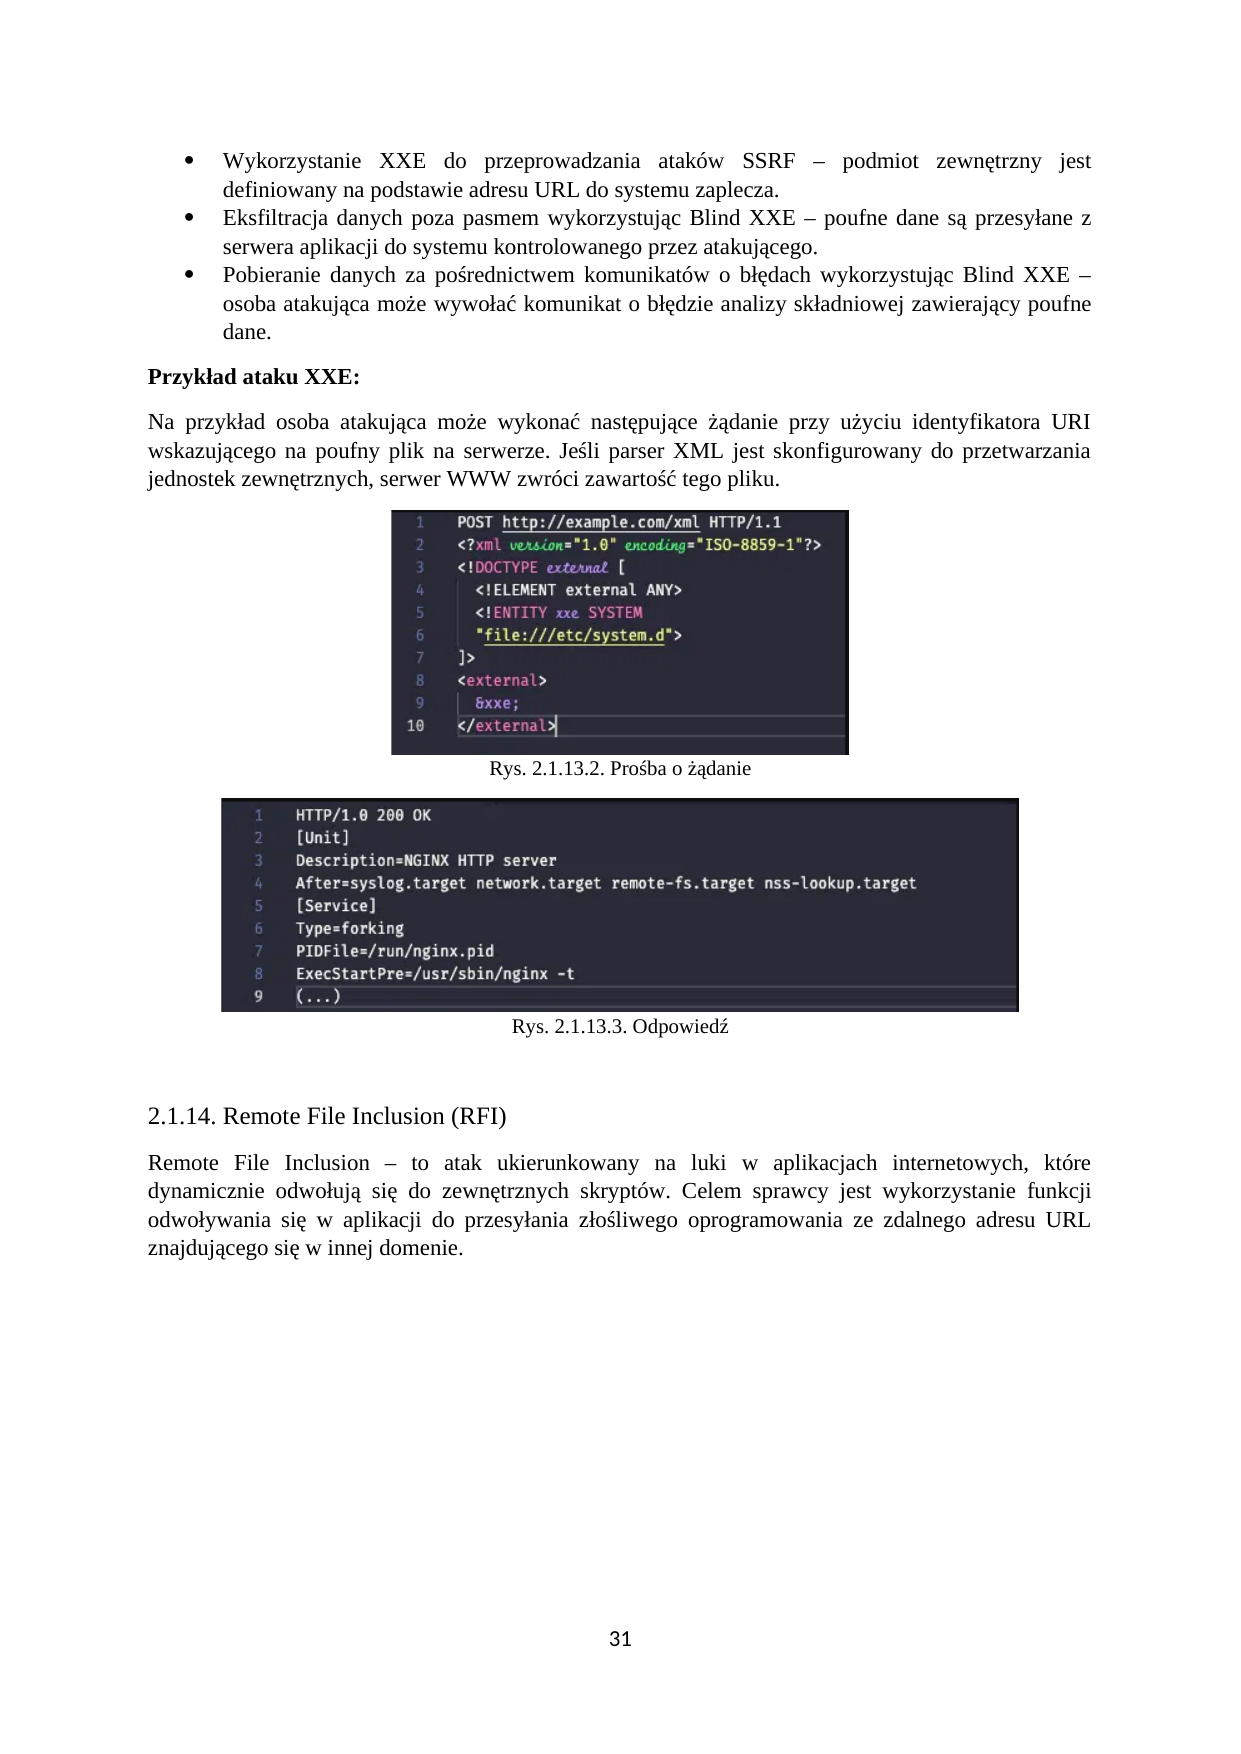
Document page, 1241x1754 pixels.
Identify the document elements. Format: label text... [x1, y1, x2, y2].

text Rys. 2.1.13.3. Odpowiedź [148, 1014, 1093, 1038]
list Wykorzystanie XXE do przeprowadzania ataków SSRF – podmiot zewnętrzny jest definiowany na podstawie adresu URL do systemu zaplecza. [185, 148, 1093, 202]
list Remote File Inclusion (RFI) [148, 1101, 1093, 1130]
list Pobieranie danych za pośrednictwem komunikatów o błędach wykorzystując Blind XXE – osoba atakująca może wywołać komunikat o błędzie analizy składniowej zawierający poufne dane. [185, 261, 1093, 344]
text Przykład ataku XXE: [148, 363, 1093, 390]
text Remote File Inclusion – to atak ukierunkowany na luki w aplikacjach internetowych, które dynamicznie odwołują się do zewnętrznych skryptów. Celem sprawcy jest wykorzystanie funkcji odwoływania się w aplikacji do przesyłania złośliwego oprogramowania ze zdalnego adresu URL znajdującego się w innej domenie. [148, 1149, 1093, 1261]
text Na przykład osoba atakująca może wykonać następujące żądanie przy użyciu identyfikatora URI wskazującego na poufny plik na serwerze. Jeśli parser XML jest skonfigurowany do przetwarzania jednostek zewnętrznych, serwer WWW zwróci zawartość tego pliku. [148, 408, 1093, 492]
picture [221, 798, 1019, 1012]
picture [391, 510, 849, 755]
list Eksfiltracja danych poza pasmem wykorzystując Blind XXE – poufne dane są przesyłane z serwera aplikacji do systemu kontrolowanego przez atakującego. [185, 204, 1093, 259]
text Rys. 2.1.13.2. Prośba o żądanie [148, 756, 1093, 780]
